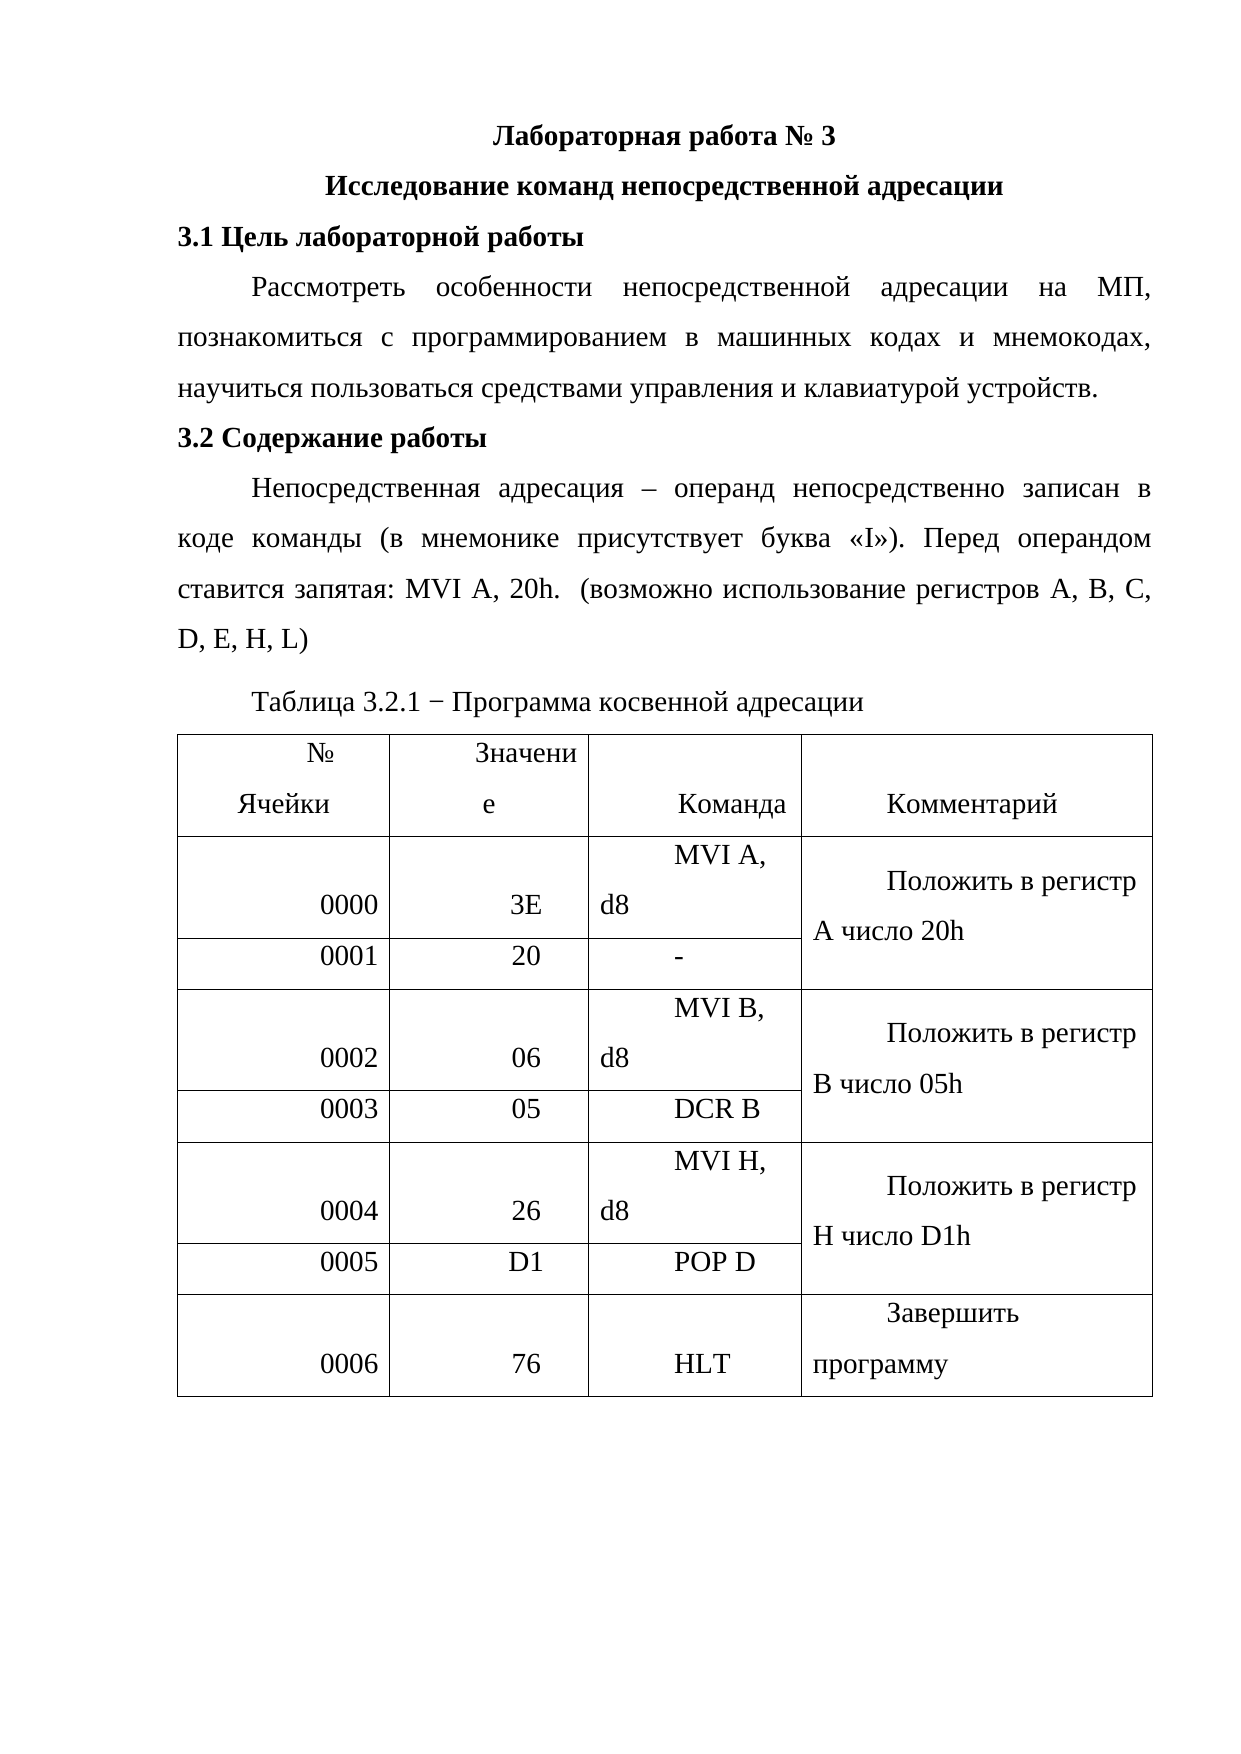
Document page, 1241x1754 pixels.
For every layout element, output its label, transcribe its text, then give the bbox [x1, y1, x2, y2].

table_header № Ячейки [178, 735, 389, 836]
table_cell DCR B [589, 1091, 801, 1142]
subtitle 3.1 Цель лабораторной работы [177, 219, 1152, 252]
table_header Команда [589, 735, 801, 836]
table_cell 0000 [178, 837, 389, 937]
table_cell 0005 [178, 1244, 389, 1294]
table_cell Положить в регистр A число 20h [802, 837, 1152, 989]
table_cell 26 [390, 1143, 588, 1243]
text Рассмотреть особенности непосредственной адресации на МП, познакомиться с программированием в машинных кодах и мнемокодах, научиться пользоваться средствами управления и клавиатурой устройств. [177, 269, 1152, 403]
table_header Комментарий [802, 735, 1152, 836]
table_cell Положить в регистр B число 05h [802, 990, 1152, 1142]
subtitle 3.2 Содержание работы [177, 420, 1152, 453]
table_cell D1 [390, 1244, 588, 1294]
table_cell Завершить программу [802, 1295, 1152, 1396]
table_cell POP D [589, 1244, 801, 1294]
table_cell 0001 [178, 939, 389, 989]
table_cell 0002 [178, 990, 389, 1090]
table_header Значение [390, 735, 588, 836]
table_cell 05 [390, 1091, 588, 1142]
table_cell 0003 [178, 1091, 389, 1142]
table_cell MVI A, d8 [589, 837, 801, 937]
table_cell 06 [390, 990, 588, 1090]
table_cell MVI H, d8 [589, 1143, 801, 1243]
text Непосредственная адресация – операнд непосредственно записан в коде команды (в мнемонике присутствует буква «I»). Перед операндом ставится запятая: MVI A, 20h. (возможно использование регистров A, B, C, D, E, H, L) [177, 470, 1152, 655]
table_cell 0006 [178, 1295, 389, 1396]
table_cell Положить в регистр H число D1h [802, 1143, 1152, 1294]
table_cell 76 [390, 1295, 588, 1396]
text Таблица 3.2.1 − Программа косвенной адресации [177, 684, 1152, 718]
table_cell 20 [390, 939, 588, 989]
table_cell - [589, 939, 801, 989]
subtitle Исследование команд непосредственной адресации [177, 168, 1152, 202]
table_cell MVI B, d8 [589, 990, 801, 1090]
table_cell 0004 [178, 1143, 389, 1243]
subtitle Лабораторная работа № 3 [177, 118, 1152, 152]
table_cell HLT [589, 1295, 801, 1396]
table_cell 3E [390, 837, 588, 937]
